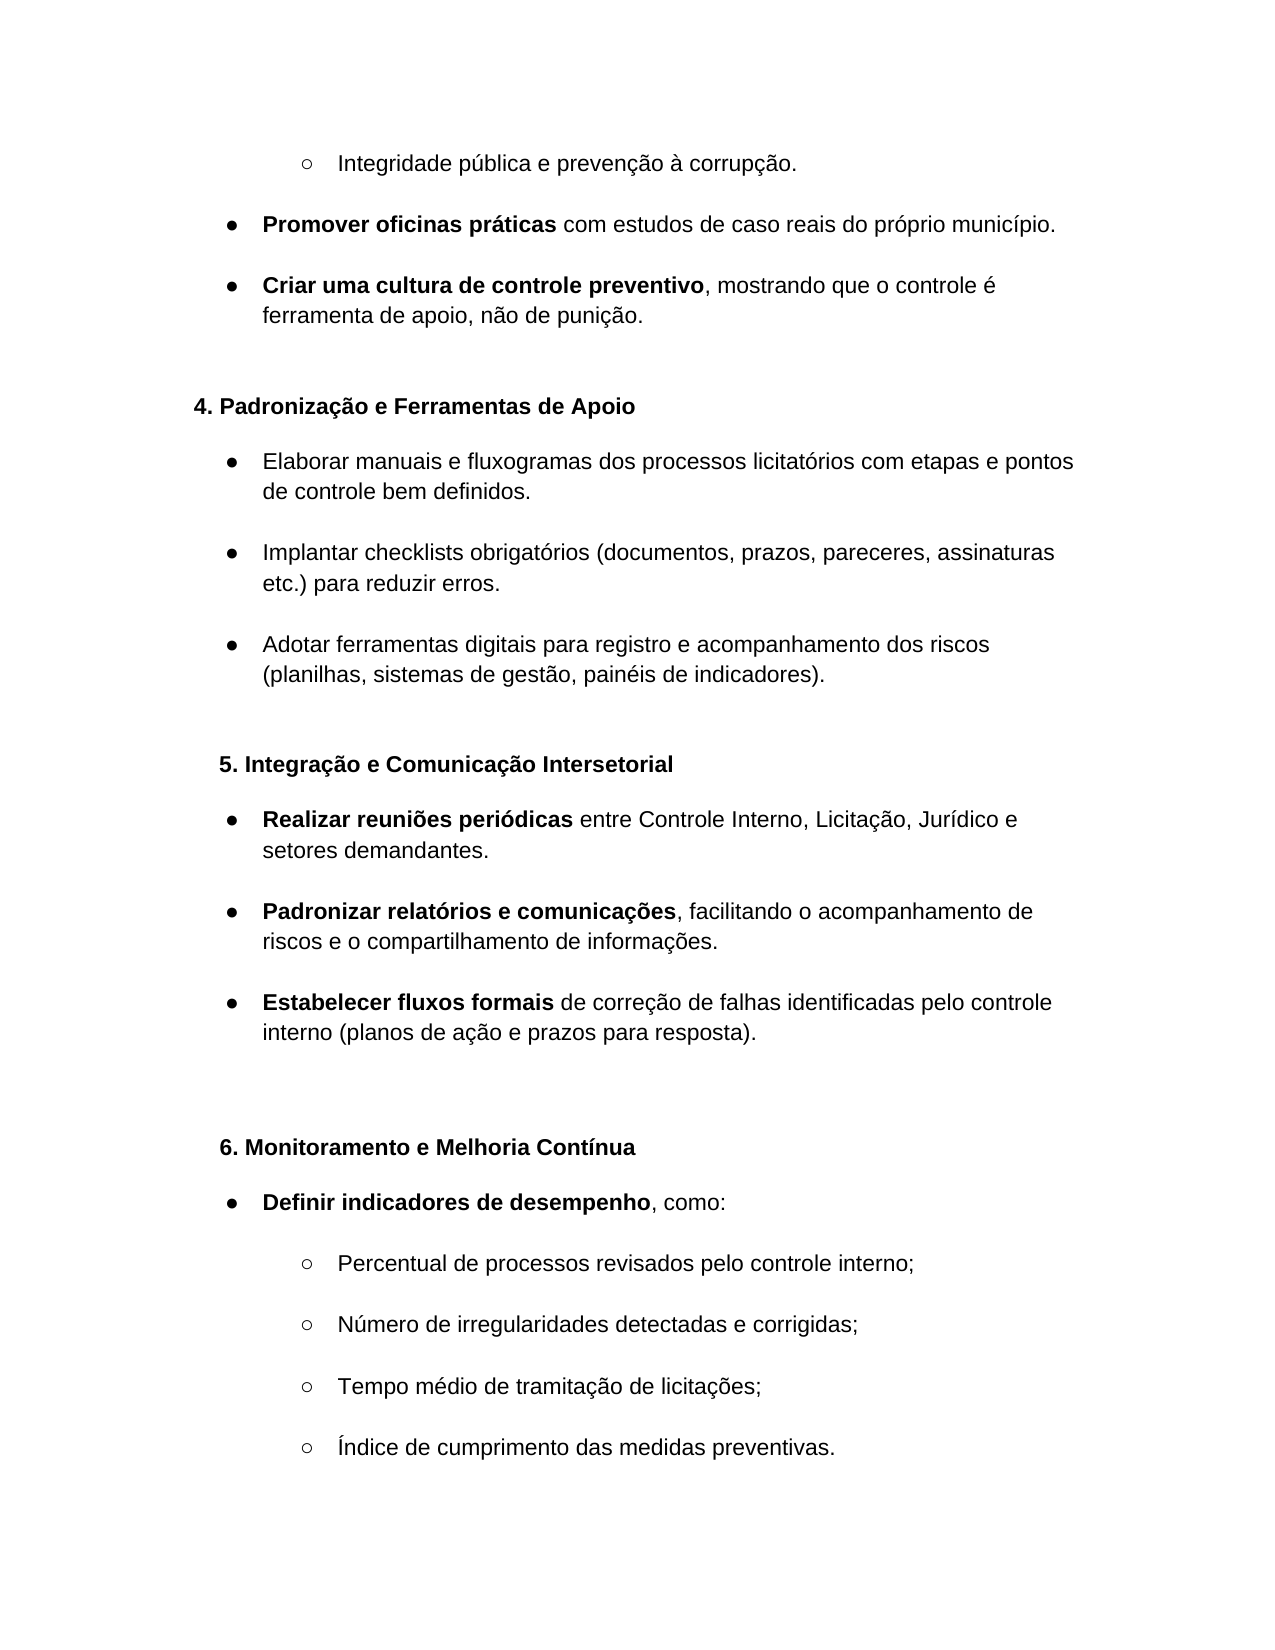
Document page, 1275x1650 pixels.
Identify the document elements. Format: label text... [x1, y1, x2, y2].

list Implantar checklists obrigatórios (documentos, prazos, pareceres, assinaturas etc.) para reduzir erros. [225, 539, 1087, 627]
subtitle 4. Padronização e Ferramentas de Apoio [187, 393, 1087, 419]
list Realizar reuniões periódicas entre Controle Interno, Licitação, Jurídico e setores demandantes. [225, 806, 1087, 894]
subtitle 6. Monitoramento e Melhoria Contínua [187, 1134, 1087, 1160]
list Número de irregularidades detectadas e corrigidas; [300, 1311, 1087, 1369]
list Percentual de processos revisados pelo controle interno; [300, 1250, 1087, 1307]
list Elaborar manuais e fluxogramas dos processos licitatórios com etapas e pontos de controle bem definidos. [225, 448, 1087, 535]
list Definir indicadores de desempenho, como: [225, 1189, 1087, 1246]
list Índice de cumprimento das medidas preventivas. [300, 1434, 1087, 1491]
list Criar uma cultura de controle preventivo, mostrando que o controle é ferramenta de apoio, não de punição. [225, 272, 1087, 360]
list Promover oficinas práticas com estudos de caso reais do próprio município. [225, 211, 1087, 268]
list Tempo médio de tramitação de licitações; [300, 1373, 1087, 1430]
subtitle 5. Integração e Comunicação Intersetorial [187, 751, 1087, 778]
list Adotar ferramentas digitais para registro e acompanhamento dos riscos (planilhas, sistemas de gestão, painéis de indicadores). [225, 631, 1087, 718]
list Integridade pública e prevenção à corrupção. [300, 150, 1087, 207]
list Padronizar relatórios e comunicações, facilitando o acompanhamento de riscos e o compartilhamento de informações. [225, 898, 1087, 985]
list Estabelecer fluxos formais de correção de falhas identificadas pelo controle interno (planos de ação e prazos para resposta). [225, 989, 1087, 1046]
